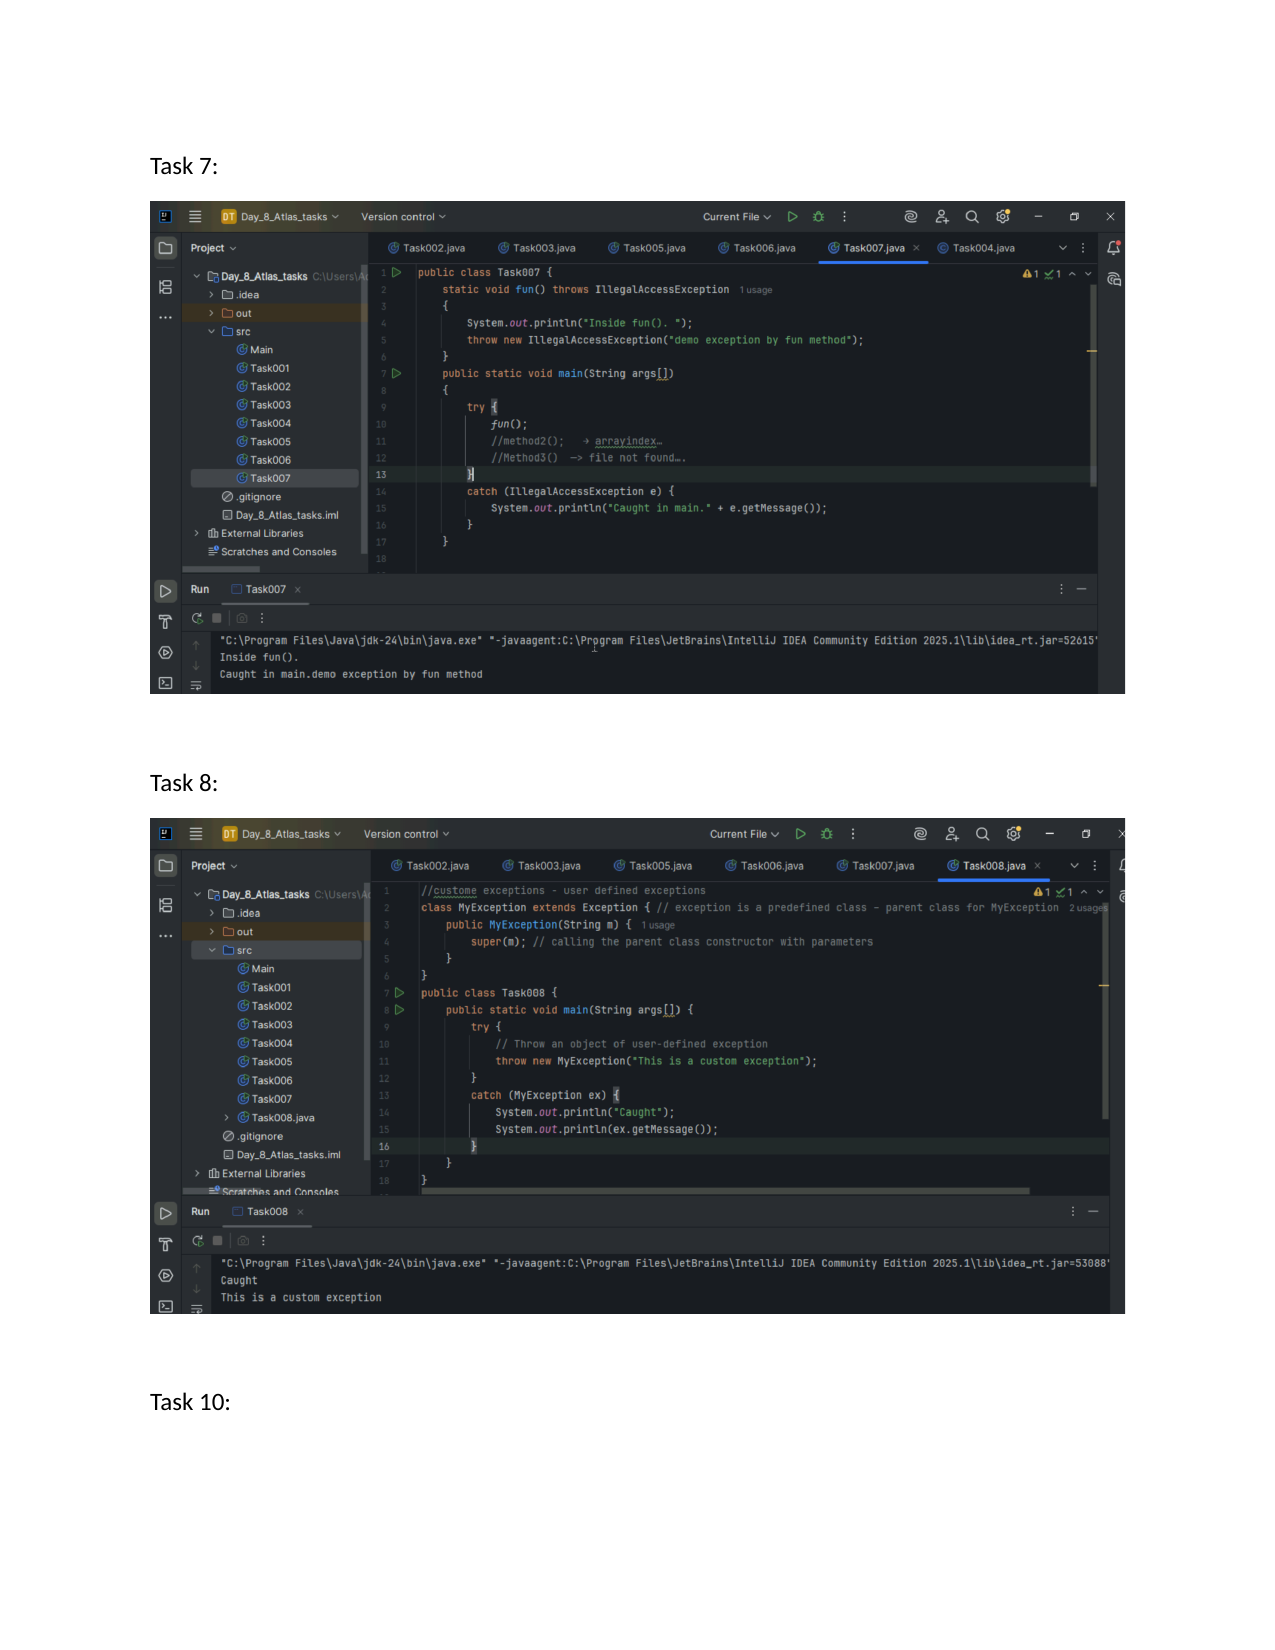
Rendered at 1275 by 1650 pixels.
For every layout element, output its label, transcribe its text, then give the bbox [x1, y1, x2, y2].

picture [150, 818, 1125, 1314]
text Task 10: [150, 1386, 1125, 1417]
picture [150, 201, 1125, 694]
text Task 7: [150, 150, 1125, 181]
text Task 8: [150, 767, 1125, 797]
